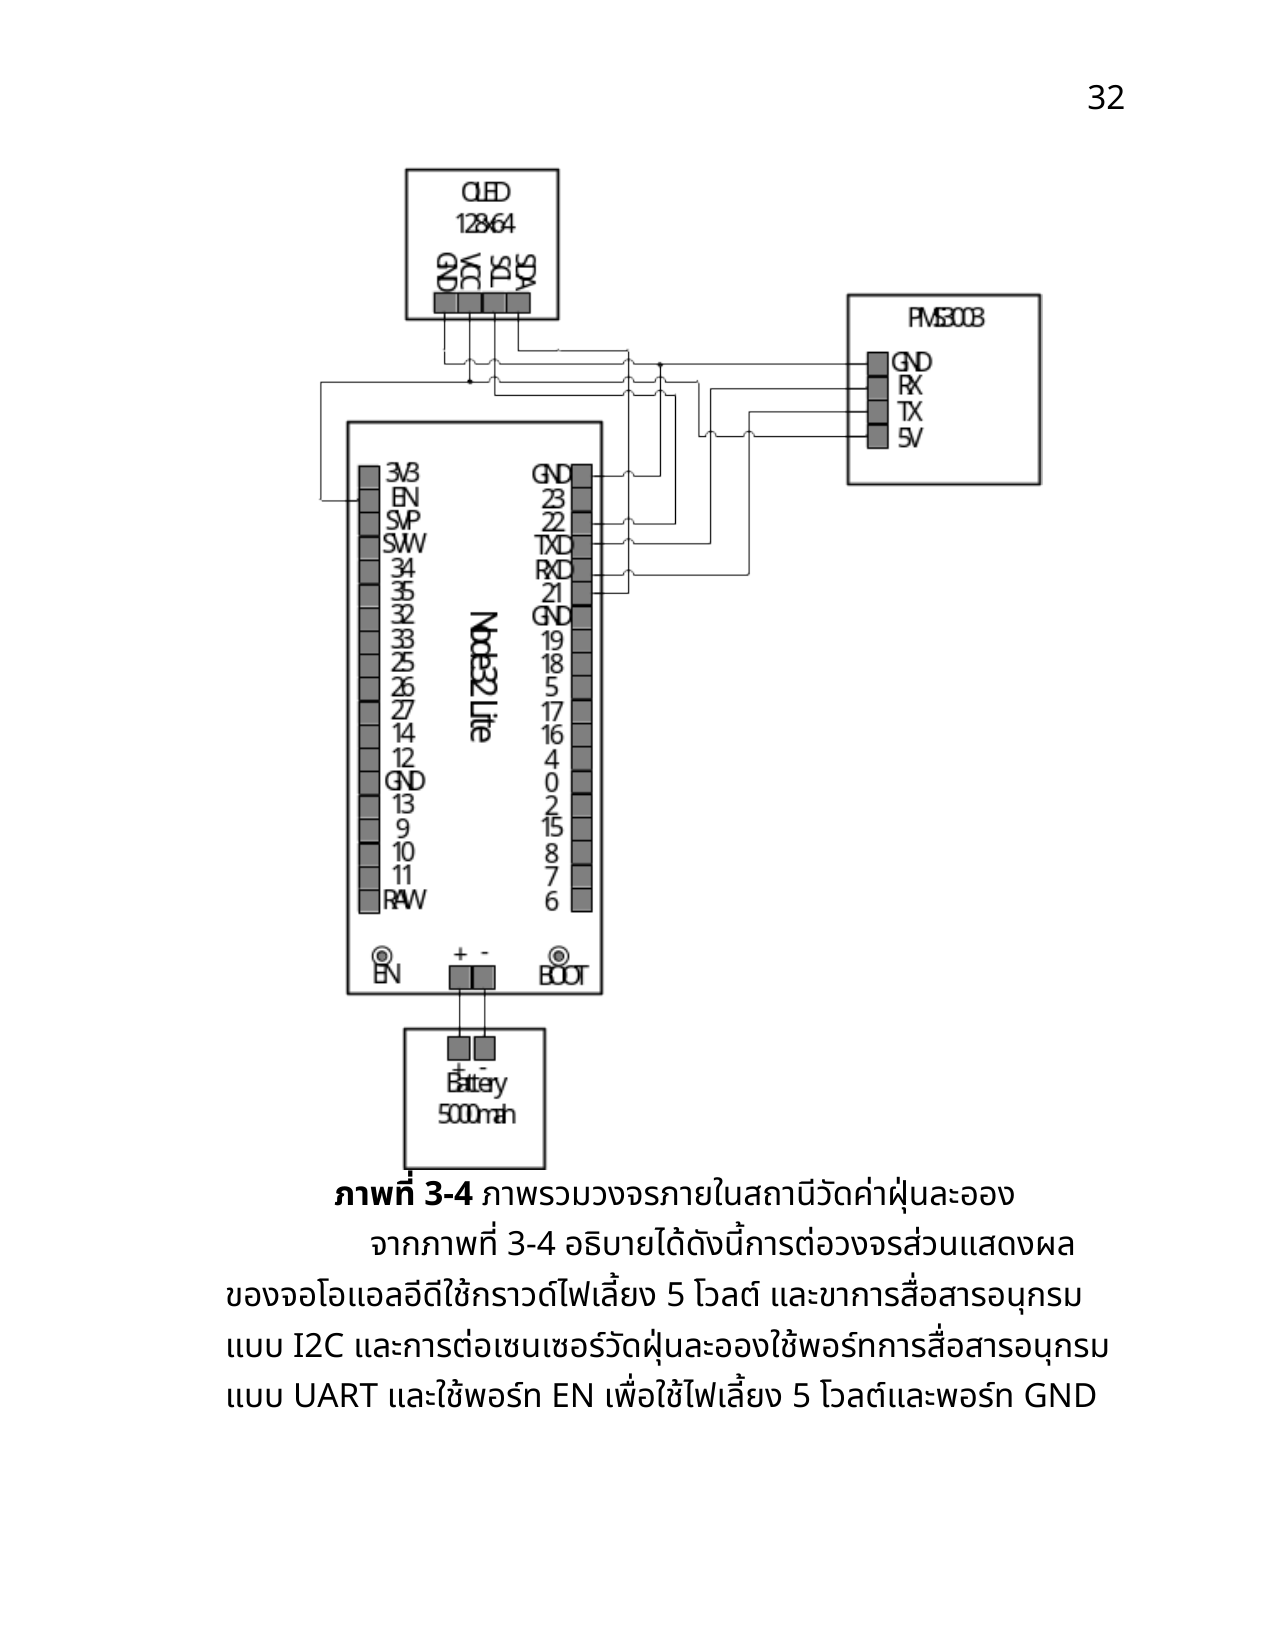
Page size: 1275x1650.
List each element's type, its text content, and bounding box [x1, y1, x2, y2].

text จากภาพที่ 3-4 อธิบายได้ดังนี้การต่อวงจรส่วนแสดงผลของจอโอแอลอีดีใช้กราวด์ไฟเลี้ยง 5 โวลต์ และขาการสื่อสารอนุกรมแบบ I2C และการต่อเซนเซอร์วัดฝุ่นละอองใช้พอร์ทการสื่อสารอนุกรมแบบ UART และใช้พอร์ท EN เพื่อใช้ไฟเลี้ยง 5 โวลต์และพอร์ท GND [225, 1220, 1125, 1423]
text ภาพที่ 3-4 ภาพรวมวงจรภายในสถานีวัดค่าฝุ่นละออง [225, 1169, 1125, 1220]
